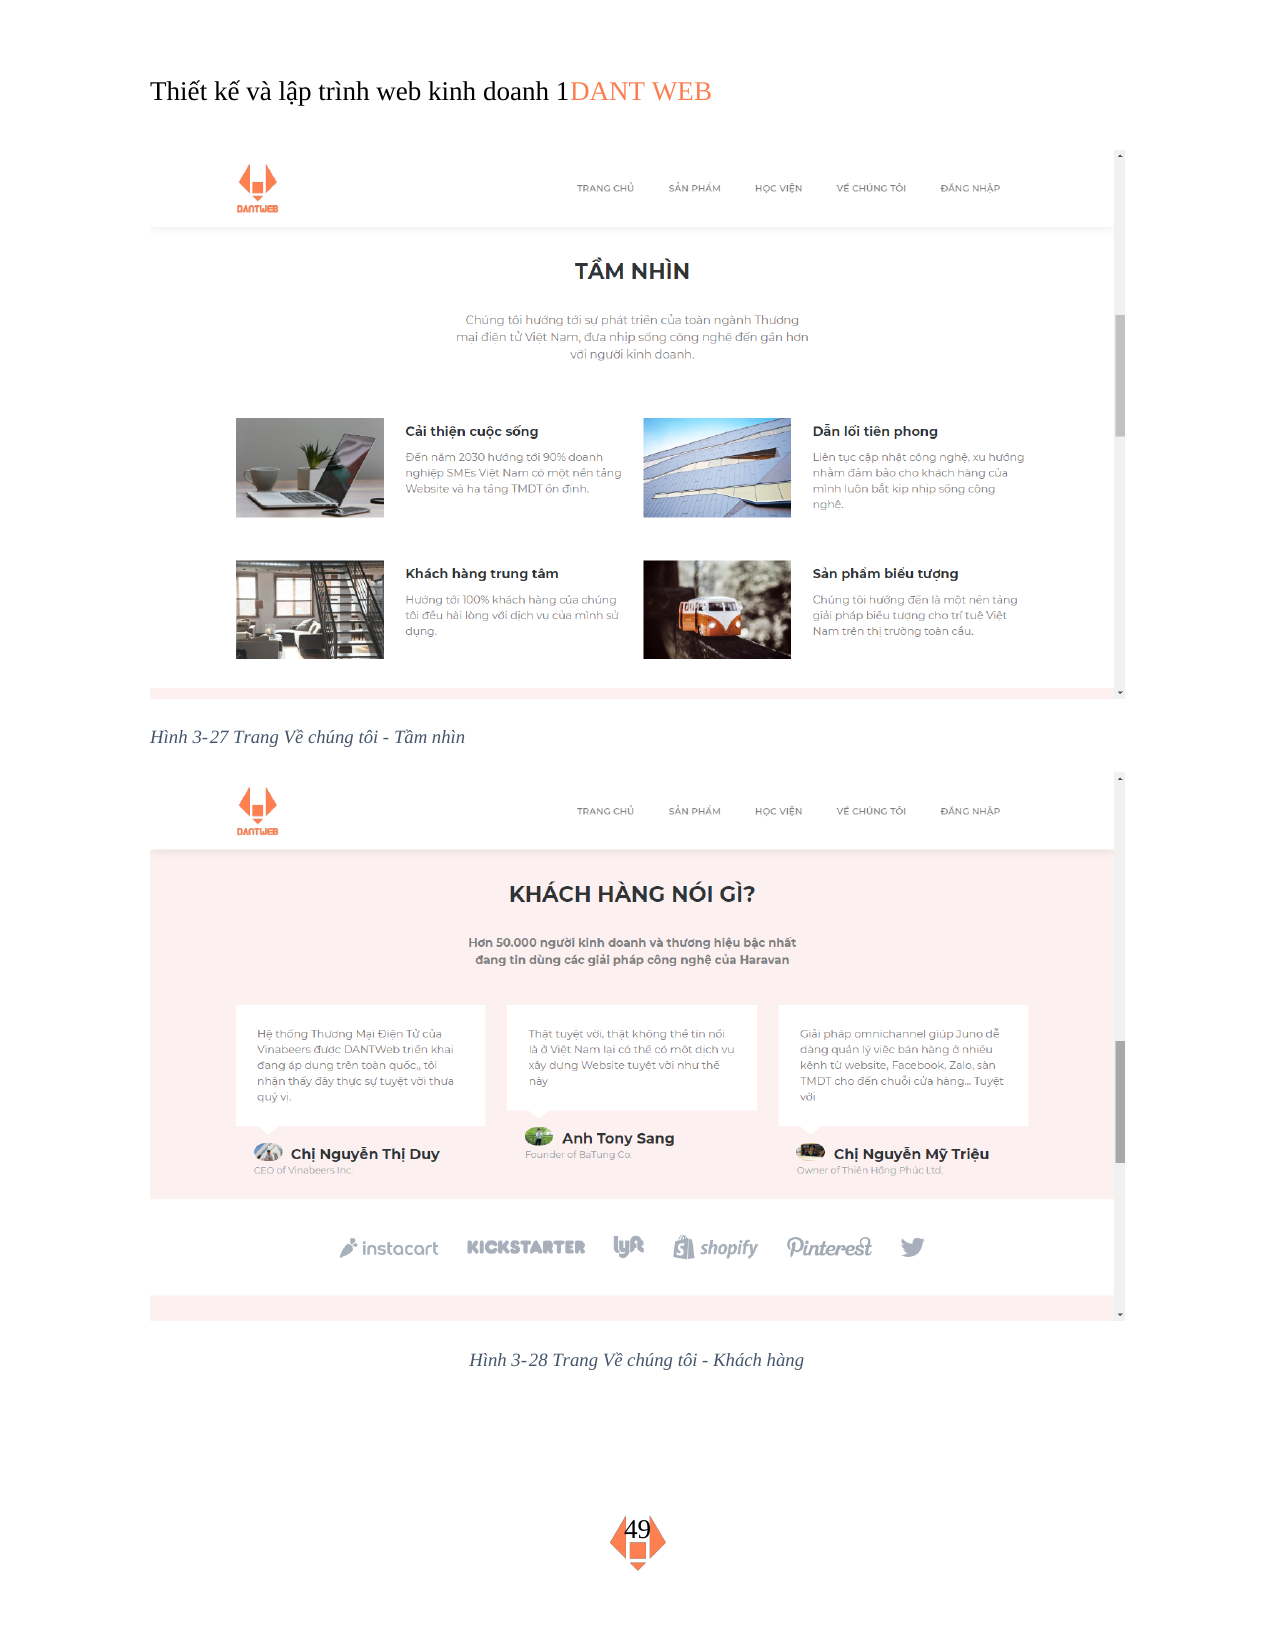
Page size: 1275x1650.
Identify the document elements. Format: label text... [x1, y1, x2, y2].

picture [150, 150, 1125, 699]
picture [606, 1515, 669, 1571]
picture [150, 772, 1125, 1321]
